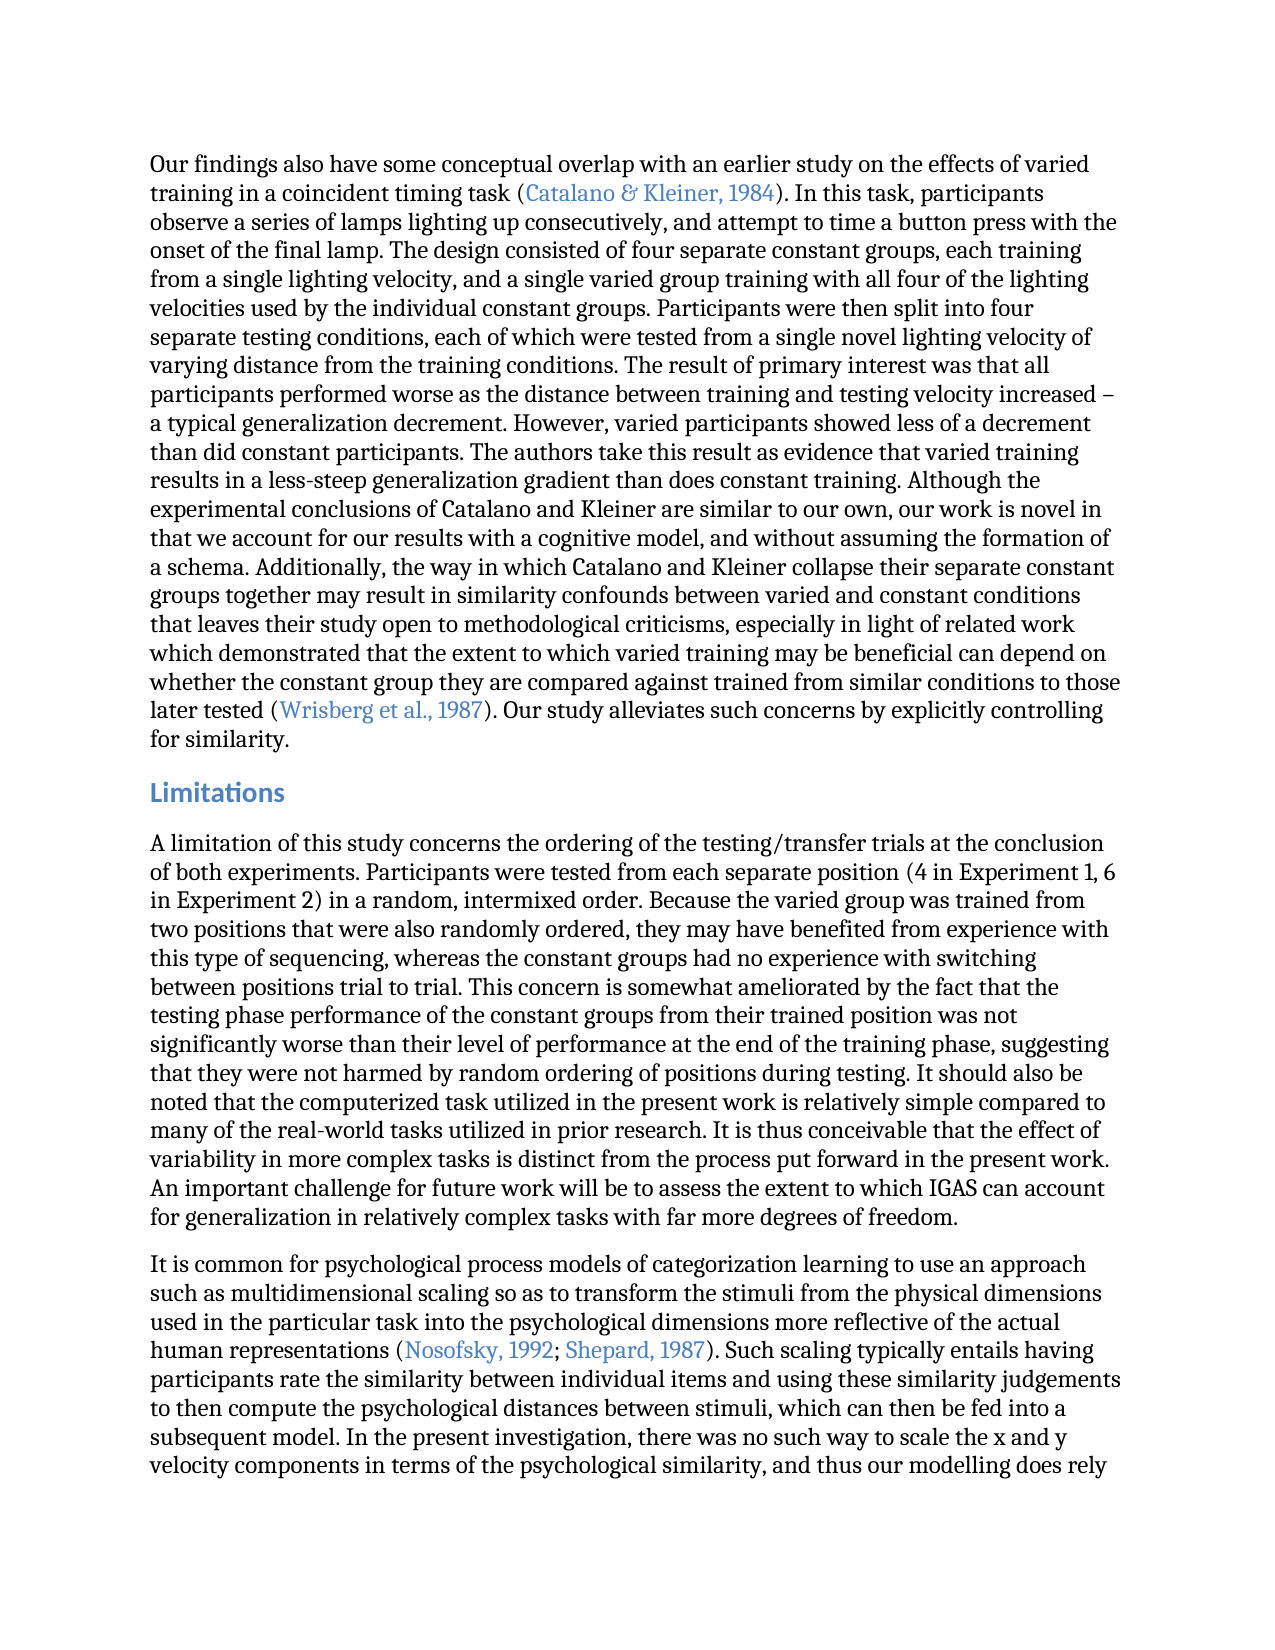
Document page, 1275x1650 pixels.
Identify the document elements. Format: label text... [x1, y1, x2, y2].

text Our findings also have some conceptual overlap with an earlier study on the effects of varied training in a coincident timing task (Catalano & Kleiner, 1984). In this task, participants observe a series of lamps lighting up consecutively, and attempt to time a button press with the onset of the final lamp. The design consisted of four separate constant groups, each training from a single lighting velocity, and a single varied group training with all four of the lighting velocities used by the individual constant groups. Participants were then split into four separate testing conditions, each of which were tested from a single novel lighting velocity of varying distance from the training conditions. The result of primary interest was that all participants performed worse as the distance between training and testing velocity increased – a typical generalization decrement. However, varied participants showed less of a decrement than did constant participants. The authors take this result as evidence that varied training results in a less-steep generalization gradient than does constant training. Although the experimental conclusions of Catalano and Kleiner are similar to our own, our work is novel in that we account for our results with a cognitive model, and without assuming the formation of a schema. Additionally, the way in which Catalano and Kleiner collapse their separate constant groups together may result in similarity confounds between varied and constant conditions that leaves their study open to methodological criticisms, especially in light of related work which demonstrated that the extent to which varied training may be beneficial can depend on whether the constant group they are compared against trained from similar conditions to those later tested (Wrisberg et al., 1987). Our study alleviates such concerns by explicitly controlling for similarity. [150, 150, 1125, 754]
subtitle Limitations [150, 774, 1125, 810]
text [150, 1250, 1125, 1480]
text A limitation of this study concerns the ordering of the testing/transfer trials at the conclusion of both experiments. Participants were tested from each separate position (4 in Experiment 1, 6 in Experiment 2) in a random, intermixed order. Because the varied group was trained from two positions that were also randomly ordered, they may have benefited from experience with this type of sequencing, whereas the constant groups had no experience with switching between positions trial to trial. This concern is somewhat ameliorated by the fact that the testing phase performance of the constant groups from their trained position was not significantly worse than their level of performance at the end of the training phase, suggesting that they were not harmed by random ordering of positions during testing. It should also be noted that the computerized task utilized in the present work is relatively simple compared to many of the real-world tasks utilized in prior research. It is thus conceivable that the effect of variability in more complex tasks is distinct from the process put forward in the present work. An important challenge for future work will be to assess the extent to which IGAS can account for generalization in relatively complex tasks with far more degrees of freedom. [150, 829, 1125, 1231]
